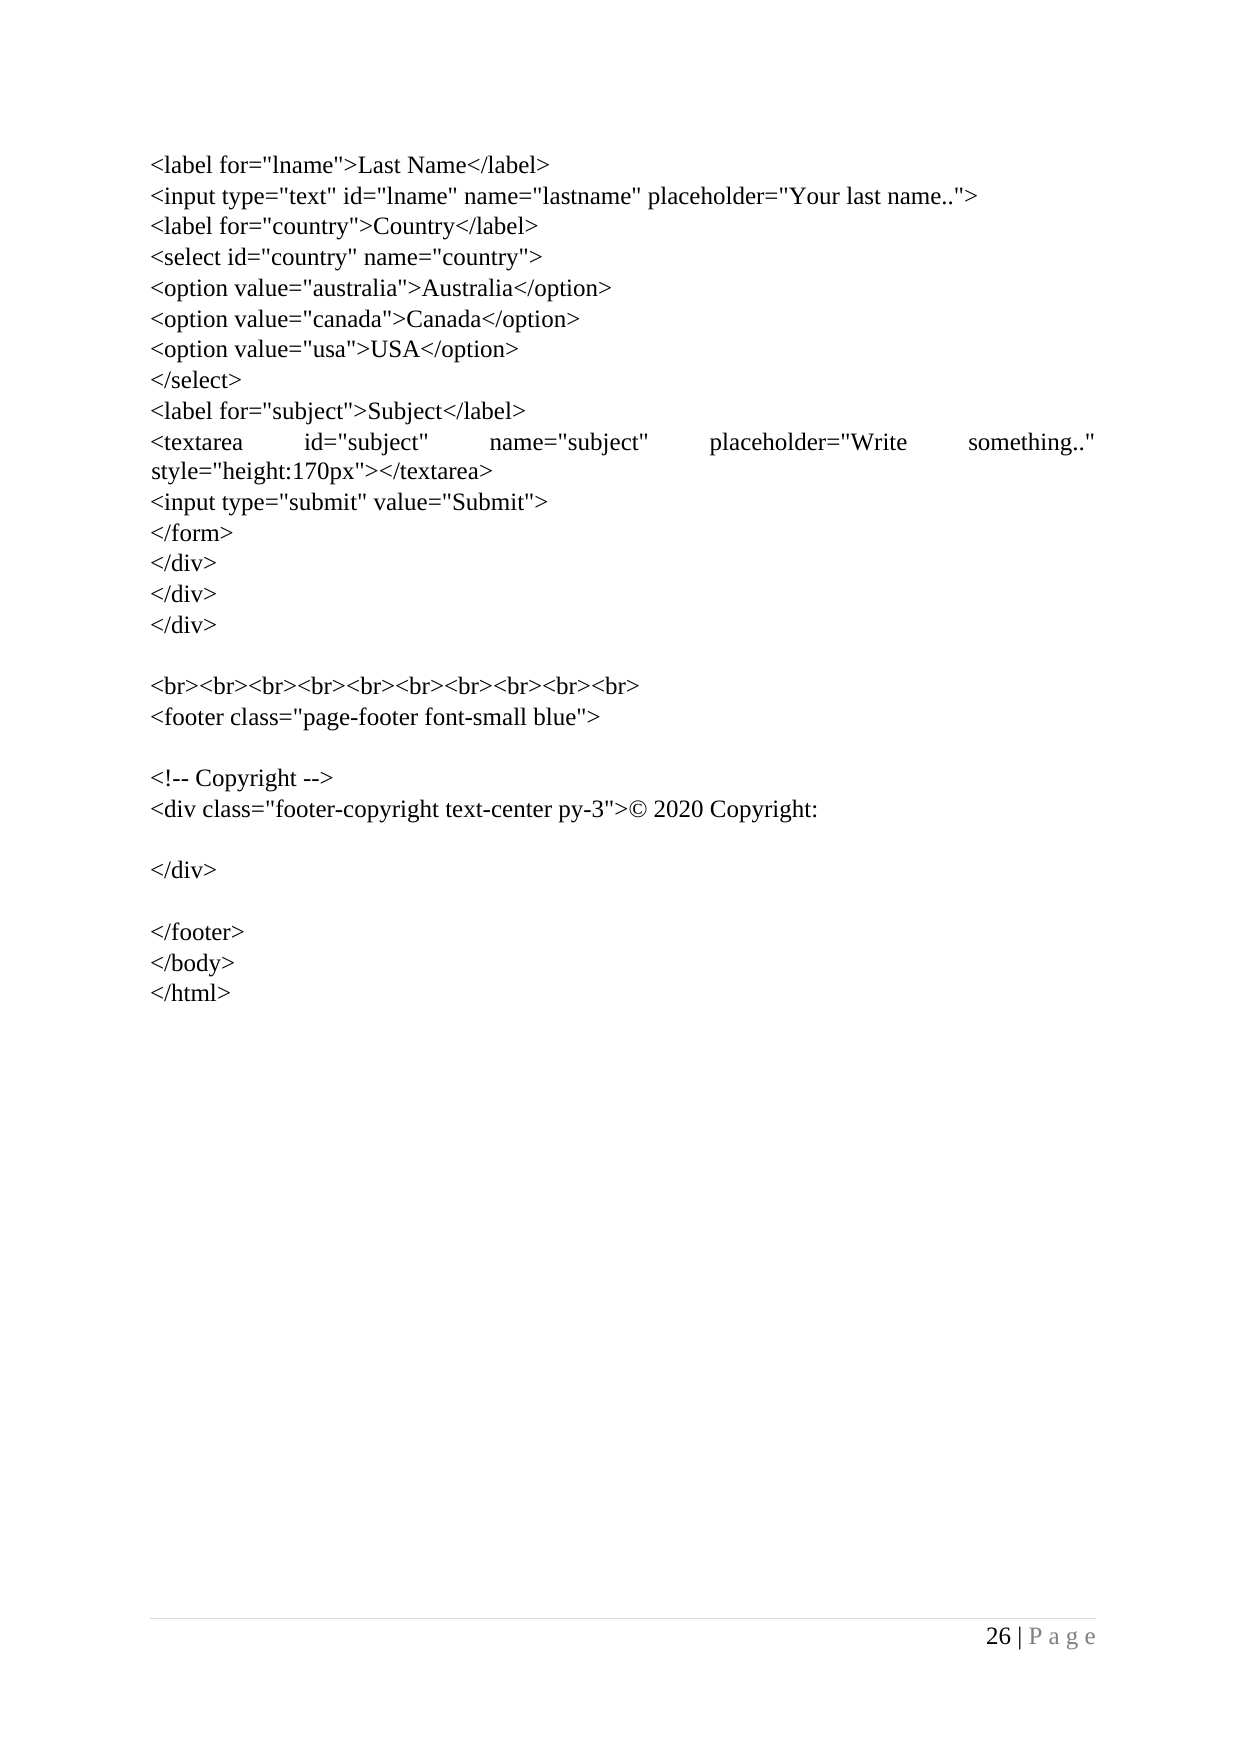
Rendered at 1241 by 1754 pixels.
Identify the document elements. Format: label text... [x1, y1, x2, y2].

text </div> [150, 610, 1096, 638]
text <textarea id="subject" name="subject" placeholder="Write something.." style="height:170px"></textarea> [150, 427, 1096, 485]
text <!-- Copyright --> [150, 763, 1096, 792]
text </div> [150, 579, 1096, 608]
text </div> [150, 548, 1096, 577]
text <label for="subject">Subject</label> [150, 396, 1096, 424]
text <select id="country" name="country"> [150, 242, 1096, 271]
text <label for="lname">Last Name</label> [150, 150, 1096, 179]
text </form> [150, 518, 1096, 546]
text <option value="usa">USA</option> [150, 334, 1096, 363]
text <div class="footer-copyright text-center py-3">© 2020 Copyright: [150, 794, 1096, 823]
text </div> [150, 856, 1096, 884]
text <br><br><br><br><br><br><br><br><br><br> [150, 671, 1096, 700]
text </body> [150, 948, 1096, 977]
text <input type="submit" value="Submit"> [150, 487, 1096, 516]
text <footer class="page-footer font-small blue"> [150, 702, 1096, 731]
text <label for="country">Country</label> [150, 211, 1096, 240]
text </footer> [150, 917, 1096, 946]
text <option value="canada">Canada</option> [150, 304, 1096, 332]
text </html> [150, 978, 1096, 1007]
text </select> [150, 365, 1096, 394]
text <option value="australia">Australia</option> [150, 273, 1096, 302]
text <input type="text" id="lname" name="lastname" placeholder="Your last name.."> [150, 181, 1096, 209]
